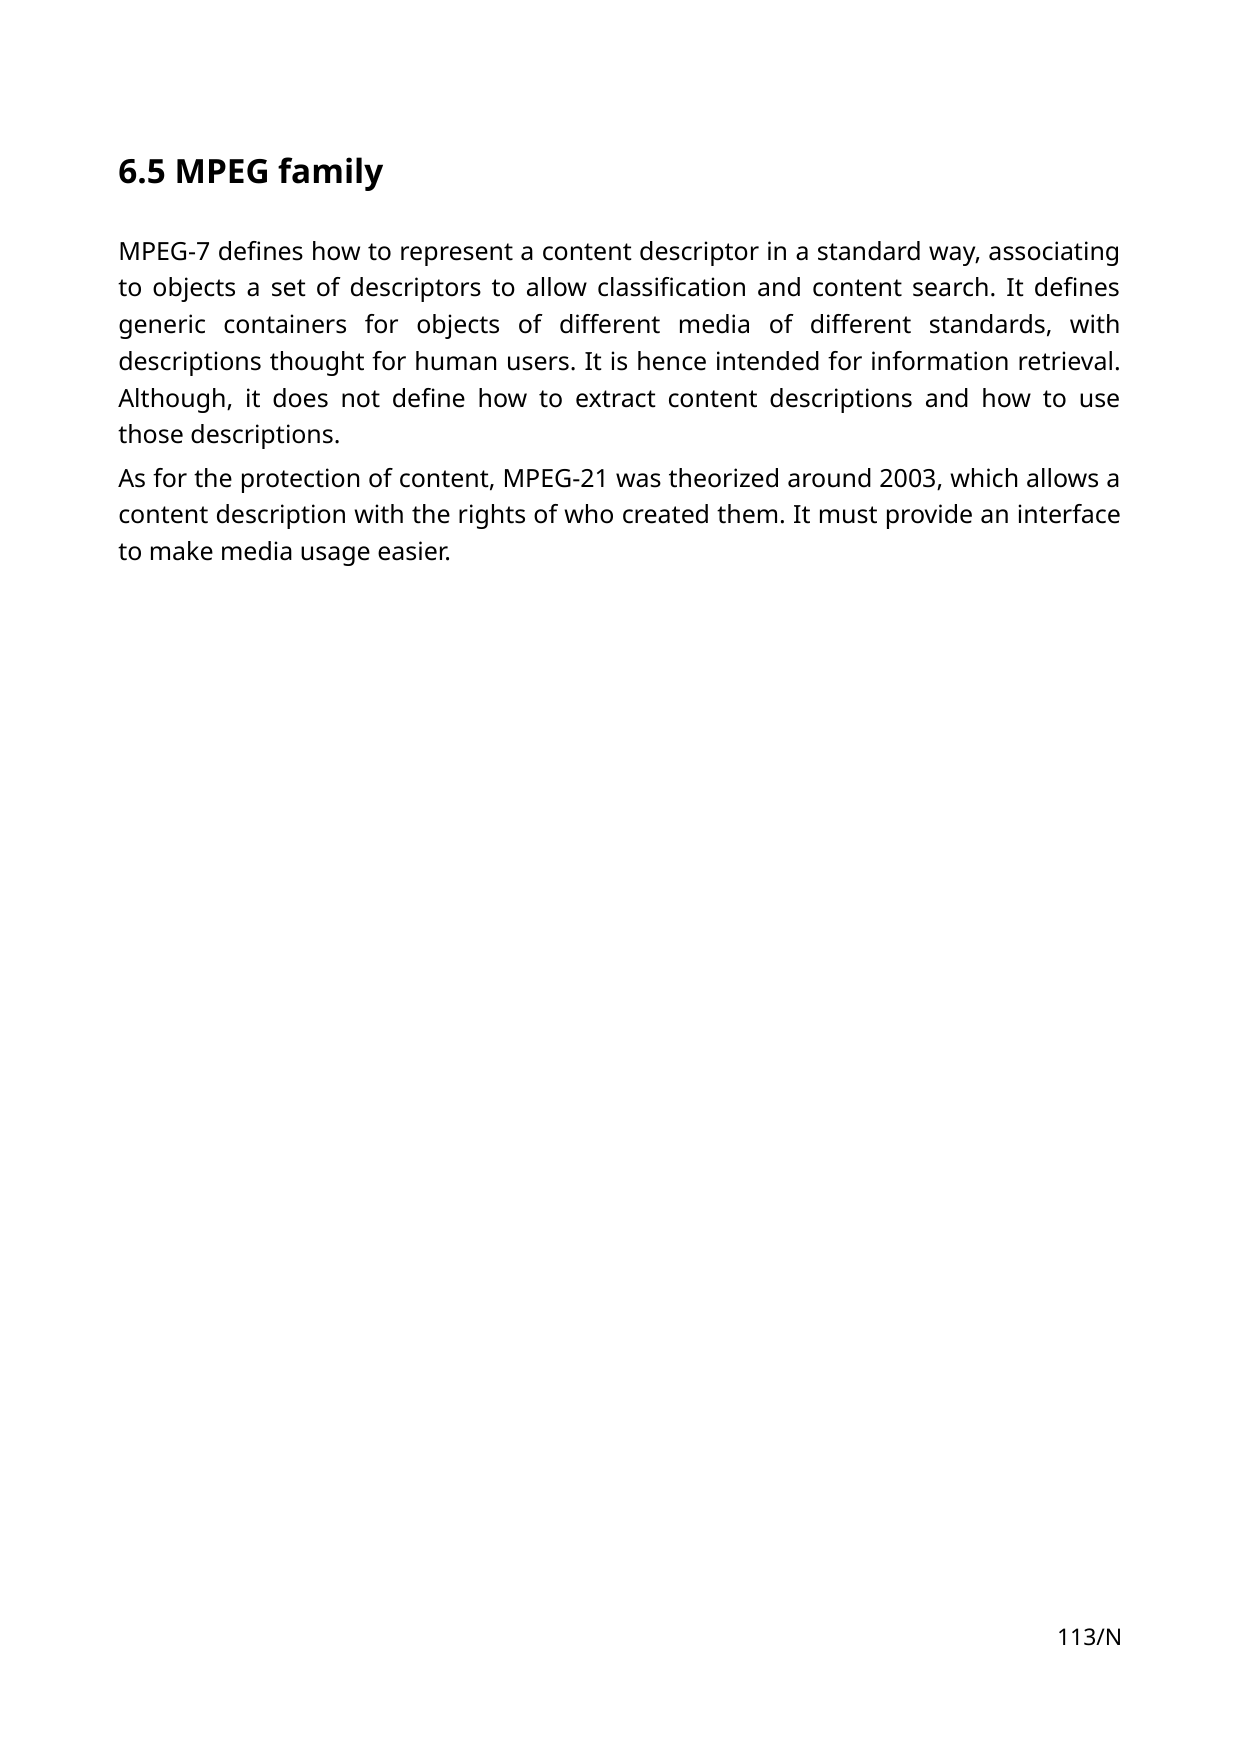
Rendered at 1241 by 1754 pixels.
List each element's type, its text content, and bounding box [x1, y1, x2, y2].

text MPEG-7 defines how to represent a content descriptor in a standard way, associating to objects a set of descriptors to allow classification and content search. It defines generic containers for objects of different media of different standards, with descriptions thought for human users. It is hence intended for information retrieval. Although, it does not define how to extract content descriptions and how to use those descriptions. [118, 233, 1122, 451]
text As for the protection of content, MPEG-21 was theorized around 2003, which allows a content description with the rights of who created them. It must provide an interface to make media usage easier. [118, 460, 1122, 568]
subtitle 6.5 MPEG family [118, 148, 1122, 193]
